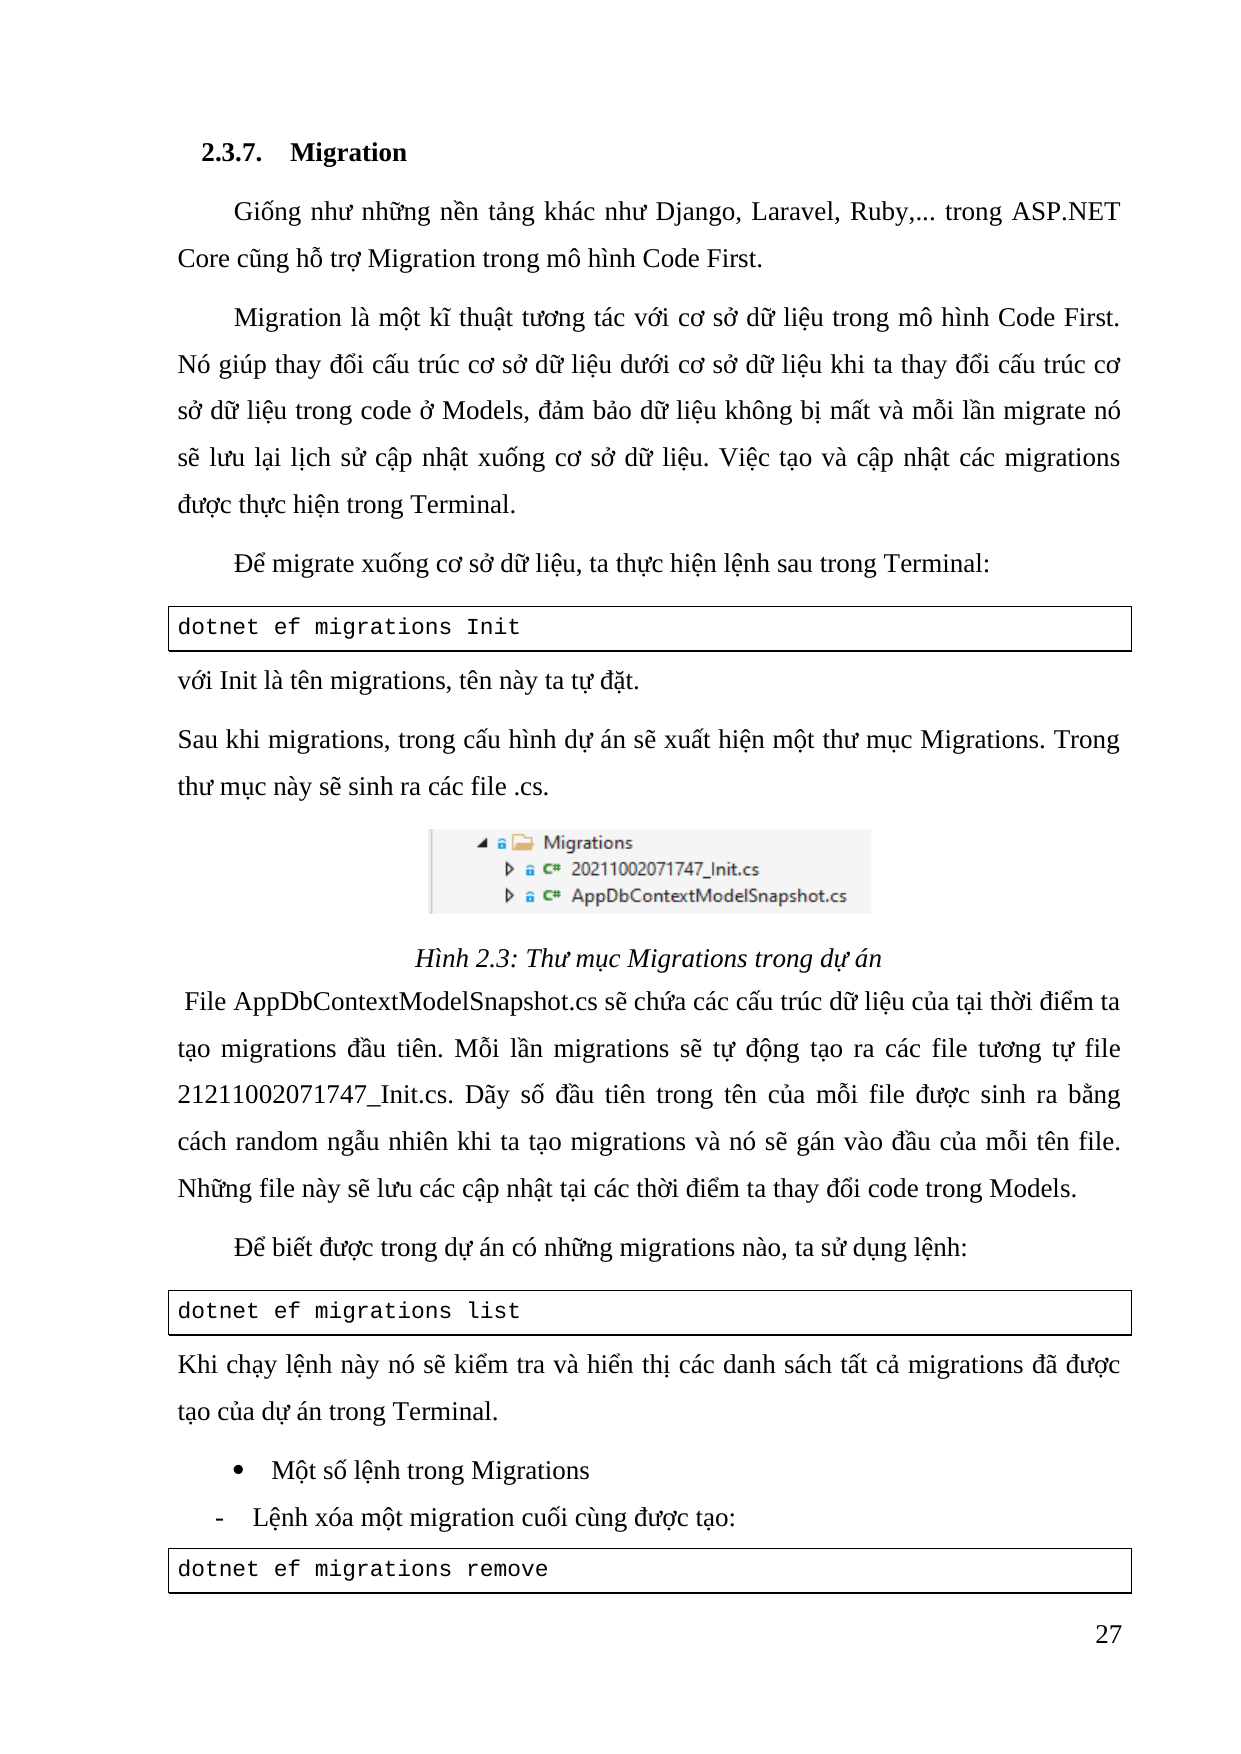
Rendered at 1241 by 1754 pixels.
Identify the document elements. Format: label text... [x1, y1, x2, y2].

text Hình 2.3: Thư mục Migrations trong dự án [177, 942, 1122, 973]
text với Init là tên migrations, tên này ta tự đặt. [177, 664, 1122, 695]
text Để biết được trong dự án có những migrations nào, ta sử dụng lệnh: [177, 1231, 1122, 1262]
text Sau khi migrations, trong cấu hình dự án sẽ xuất hiện một thư mục Migrations. Trong thư mục này sẽ sinh ra các file .cs. [177, 723, 1122, 801]
picture [428, 829, 872, 914]
list Lệnh xóa một migration cuối cùng được tạo: [215, 1501, 1122, 1532]
text dotnet ef migrations Init [169, 607, 1131, 650]
text dotnet ef migrations remove [169, 1549, 1131, 1592]
text File AppDbContextModelSnapshot.cs sẽ chứa các cấu trúc dữ liệu của tại thời điểm ta tạo migrations đầu tiên. Mỗi lần migrations sẽ tự động tạo ra các file tương tự file 21211002071747_Init.cs. Dãy số đầu tiên trong tên của mỗi file được sinh ra bằng cách random ngẫu nhiên khi ta tạo migrations và nó sẽ gán vào đầu của mỗi tên file. Những file này sẽ lưu các cập nhật tại các thời điểm ta thay đổi code trong Models. [177, 985, 1122, 1203]
text Khi chạy lệnh này nó sẽ kiểm tra và hiển thị các danh sách tất cả migrations đã được tạo của dự án trong Terminal. [177, 1348, 1122, 1426]
subtitle Migration [201, 136, 1122, 167]
text Giống như những nền tảng khác như Django, Laravel, Ruby,... trong ASP.NET Core cũng hỗ trợ Migration trong mô hình Code First. [177, 195, 1122, 273]
list Một số lệnh trong Migrations [233, 1454, 1122, 1486]
text Để migrate xuống cơ sở dữ liệu, ta thực hiện lệnh sau trong Terminal: [177, 547, 1122, 578]
text dotnet ef migrations list [169, 1291, 1131, 1334]
text Migration là một kĩ thuật tương tác với cơ sở dữ liệu trong mô hình Code First. Nó giúp thay đổi cấu trúc cơ sở dữ liệu dưới cơ sở dữ liệu khi ta thay đổi cấu trúc cơ sở dữ liệu trong code ở Models, đảm bảo dữ liệu không bị mất và mỗi lần migrate nó sẽ lưu lại lịch sử cập nhật xuống cơ sở dữ liệu. Việc tạo và cập nhật các migrations được thực hiện trong Terminal. [177, 301, 1122, 519]
